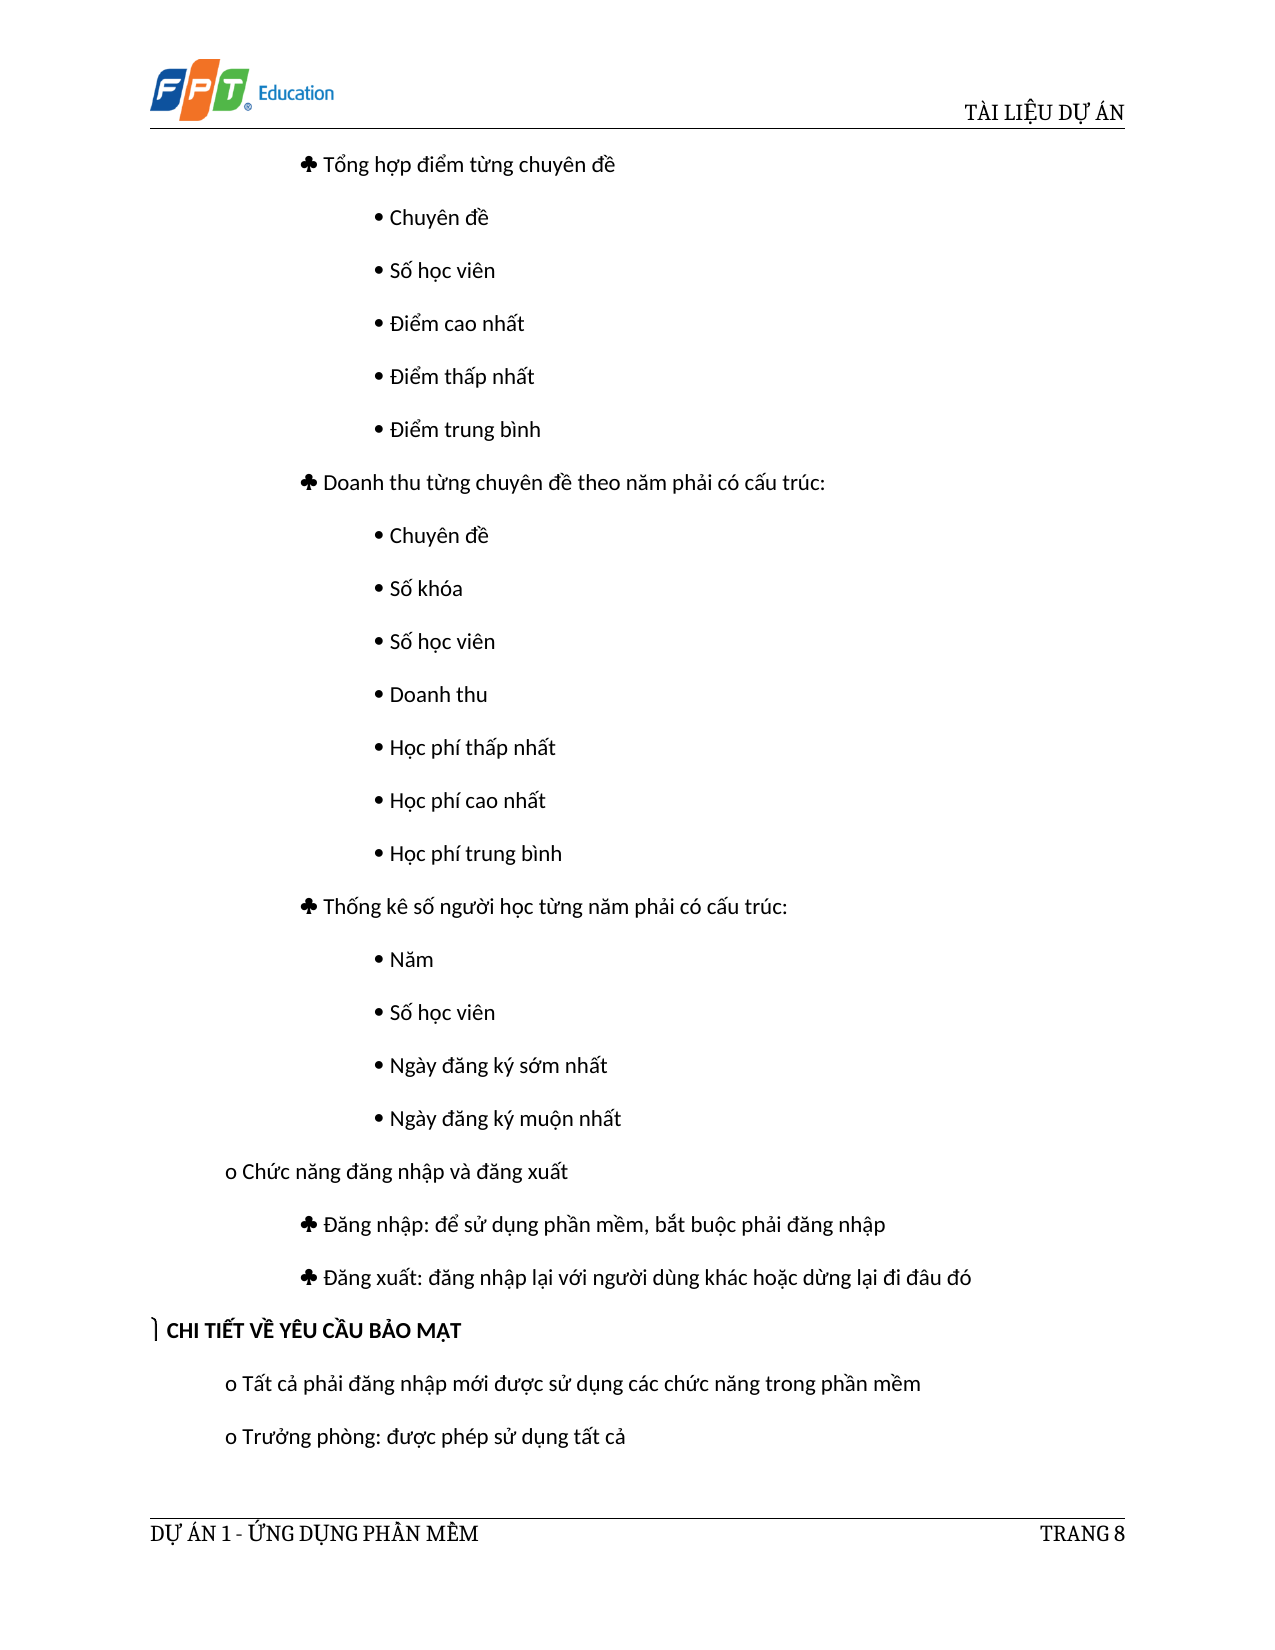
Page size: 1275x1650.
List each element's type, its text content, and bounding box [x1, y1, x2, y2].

text o Trưởng phòng: được phép sử dụng tất cả [225, 1422, 1125, 1451]
text o Chức năng đăng nhập và đăng xuất [225, 1157, 1125, 1185]
text Số khóa [375, 574, 1125, 602]
text Doanh thu từng chuyên đề theo năm phải có cấu trúc: [300, 468, 1125, 496]
text Năm [375, 945, 1125, 973]
text Chuyên đề [375, 203, 1125, 231]
text Ngày đăng ký sớm nhất [375, 1051, 1125, 1079]
text Đăng xuất: đăng nhập lại với người dùng khác hoặc dừng lại đi đâu đó [300, 1263, 1125, 1291]
text Tổng hợp điểm từng chuyên đề [300, 150, 1125, 178]
text Số học viên [375, 256, 1125, 284]
picture [150, 59, 336, 121]
text Chuyên đề [375, 521, 1125, 549]
text Ngày đăng ký muộn nhất [375, 1104, 1125, 1132]
text Đăng nhập: để sử dụng phần mềm, bắt buộc phải đăng nhập [300, 1210, 1125, 1238]
text Thống kê số người học từng năm phải có cấu trúc: [300, 892, 1125, 920]
text Học phí thấp nhất [375, 733, 1125, 761]
text Học phí cao nhất [375, 786, 1125, 814]
text Điểm trung bình [375, 415, 1125, 443]
text o Tất cả phải đăng nhập mới được sử dụng các chức năng trong phần mềm [225, 1369, 1125, 1397]
text Số học viên [375, 627, 1125, 655]
text Điểm cao nhất [375, 309, 1125, 337]
text Học phí trung bình [375, 839, 1125, 867]
text Điểm thấp nhất [375, 362, 1125, 390]
text Doanh thu [375, 680, 1125, 708]
text Số học viên [375, 998, 1125, 1026]
text CHI TIẾT VỀ YÊU CẦU BẢO MẬT [150, 1316, 1125, 1344]
